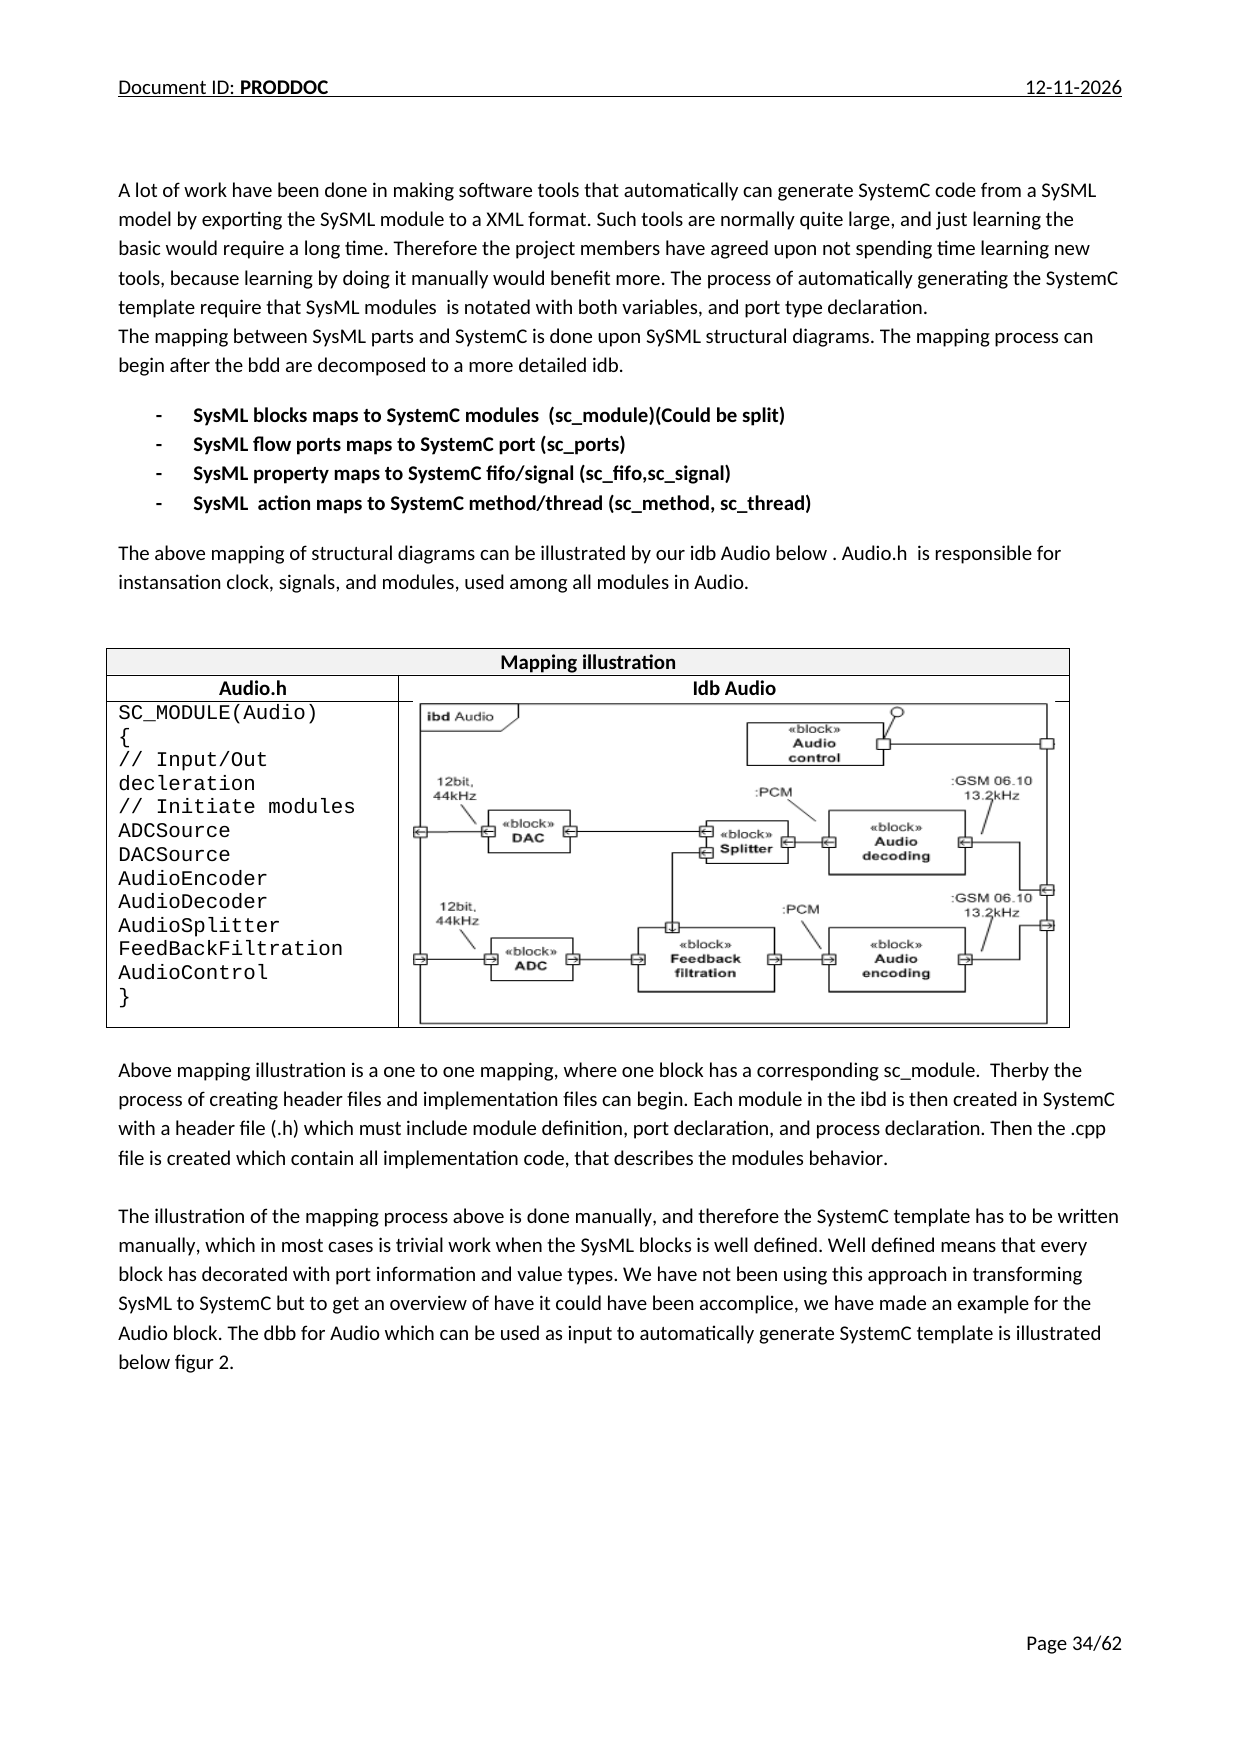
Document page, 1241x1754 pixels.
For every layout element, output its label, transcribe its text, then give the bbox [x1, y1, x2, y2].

list SysML property maps to SystemC fifo/signal (sc_fifo,sc_signal) [156, 461, 1122, 486]
text The above mapping of structural diagrams can be illustrated by our idb Audio below . Audio.h is responsible for instansation clock, signals, and modules, used among all modules in Audio. [118, 540, 1122, 594]
table_cell [399, 702, 413, 1027]
text The mapping between SysML parts and SystemC is done upon SySML structural diagrams. The mapping process can begin after the bdd are decomposed to a more detailed idb. [118, 323, 1122, 378]
picture [413, 701, 1056, 1027]
table_cell [1056, 702, 1069, 1027]
text A lot of work have been done in making software tools that automatically can generate SystemC code from a SySML model by exporting the SySML module to a XML format. Such tools are normally quite large, and just learning the basic would require a long time. Therefore the project members have agreed upon not spending time learning new tools, because learning by doing it manually would benefit more. The process of automatically generating the SystemC template require that SysML modules is notated with both variables, and port type declaration. [118, 177, 1122, 319]
table_cell Idb Audio [399, 676, 1069, 701]
list SysML blocks maps to SystemC modules (sc_module)(Could be split) [156, 402, 1122, 428]
table_cell Audio.h [107, 676, 398, 701]
list SysML action maps to SystemC method/thread (sc_method, sc_thread) [156, 490, 1122, 515]
text Above mapping illustration is a one to one mapping, where one block has a corresponding sc_module. Therby the process of creating header files and implementation files can begin. Each module in the ibd is then created in SystemC with a header file (.h) which must include module definition, port declaration, and process declaration. Then the .cpp file is created which contain all implementation code, that describes the modules behavior. [118, 1057, 1122, 1170]
table_cell SC_MODULE(Audio) { // Input/Out decleration // Initiate modules ADCSource DACSource AudioEncoder AudioDecoder AudioSplitter FeedBackFiltration AudioControl } [107, 702, 398, 1027]
text The illustration of the mapping process above is done manually, and therefore the SystemC template has to be written manually, which in most cases is trivial work when the SysML blocks is well defined. Well defined means that every block has decorated with port information and value types. We have not been using this approach in transforming SysML to SystemC but to get an overview of have it could have been accomplice, we have made an example for the Audio block. The dbb for Audio which can be used as input to automatically generate SystemC template is illustrated below figur 2. [118, 1203, 1122, 1374]
table_header Mapping illustration [107, 649, 1069, 674]
list SysML flow ports maps to SystemC port (sc_ports) [156, 431, 1122, 457]
